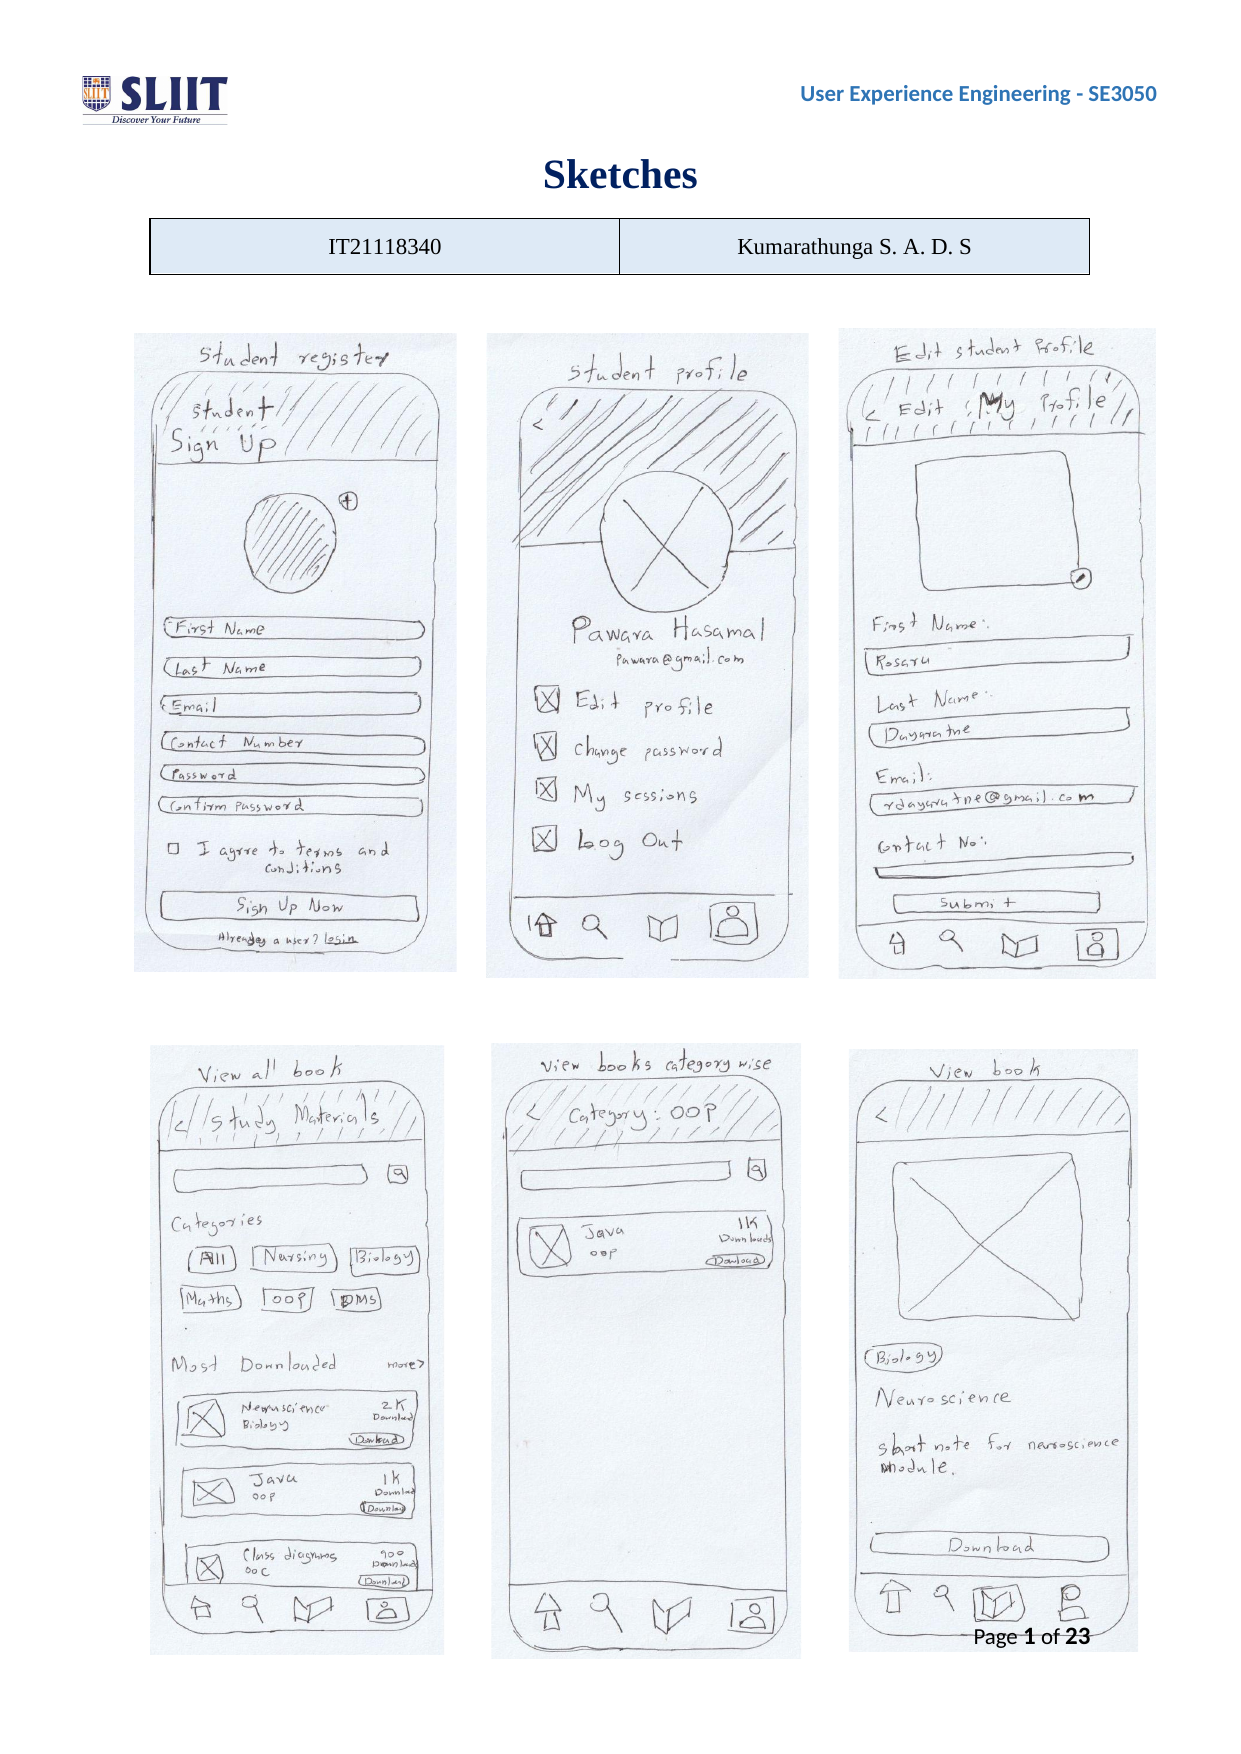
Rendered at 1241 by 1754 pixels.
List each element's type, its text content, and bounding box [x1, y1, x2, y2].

table_header IT21118340 [151, 219, 619, 273]
picture [150, 1045, 445, 1655]
text Sketches [150, 150, 1090, 198]
picture [838, 328, 1156, 979]
picture [134, 333, 457, 972]
picture [848, 1049, 1139, 1652]
picture [486, 333, 809, 978]
picture [491, 1043, 802, 1659]
table_header Kumarathunga S. A. D. S [620, 219, 1089, 273]
